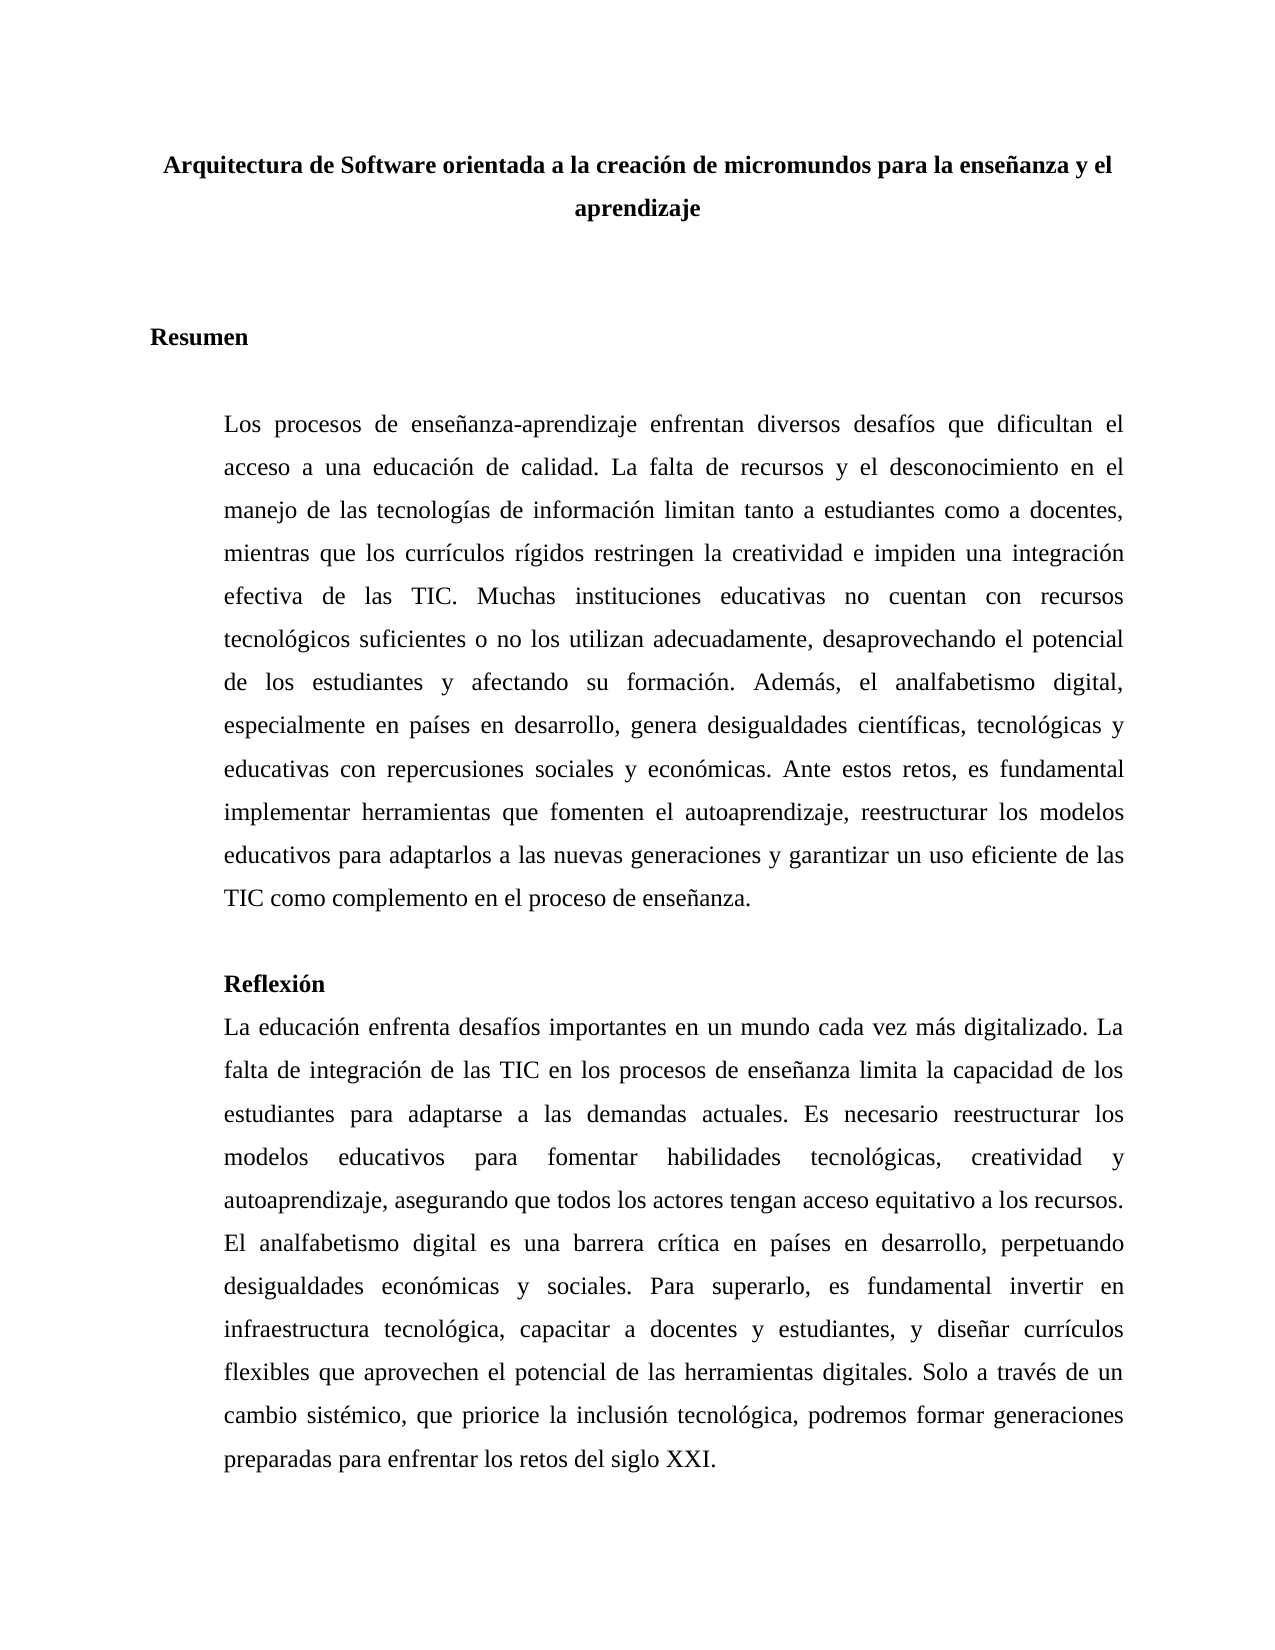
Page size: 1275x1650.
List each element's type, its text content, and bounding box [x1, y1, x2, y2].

text Los procesos de enseñanza-aprendizaje enfrentan diversos desafíos que dificultan el acceso a una educación de calidad. La falta de recursos y el desconocimiento en el manejo de las tecnologías de información limitan tanto a estudiantes como a docentes, mientras que los currículos rígidos restringen la creatividad e impiden una integración efectiva de las TIC. Muchas instituciones educativas no cuentan con recursos tecnológicos suficientes o no los utilizan adecuadamente, desaprovechando el potencial de los estudiantes y afectando su formación. Además, el analfabetismo digital, especialmente en países en desarrollo, genera desigualdades científicas, tecnológicas y educativas con repercusiones sociales y económicas. Ante estos retos, es fundamental implementar herramientas que fomenten el autoaprendizaje, reestructurar los modelos educativos para adaptarlos a las nuevas generaciones y garantizar un uso eficiente de las TIC como complemento en el proceso de enseñanza. [224, 409, 1125, 912]
text Arquitectura de Software orientada a la creación de micromundos para la enseñanza y el aprendizaje [150, 150, 1125, 222]
text Resumen [150, 322, 1125, 351]
text El analfabetismo digital es una barrera crítica en países en desarrollo, perpetuando desigualdades económicas y sociales. Para superarlo, es fundamental invertir en infraestructura tecnológica, capacitar a docentes y estudiantes, y diseñar currículos flexibles que aprovechen el potencial de las herramientas digitales. Solo a través de un cambio sistémico, que priorice la inclusión tecnológica, podremos formar generaciones preparadas para enfrentar los retos del siglo XXI. [224, 1228, 1125, 1472]
text Reflexión [150, 969, 1125, 998]
text La educación enfrenta desafíos importantes en un mundo cada vez más digitalizado. La falta de integración de las TIC en los procesos de enseñanza limita la capacidad de los estudiantes para adaptarse a las demandas actuales. Es necesario reestructurar los modelos educativos para fomentar habilidades tecnológicas, creatividad y autoaprendizaje, asegurando que todos los actores tengan acceso equitativo a los recursos. [224, 1012, 1125, 1214]
